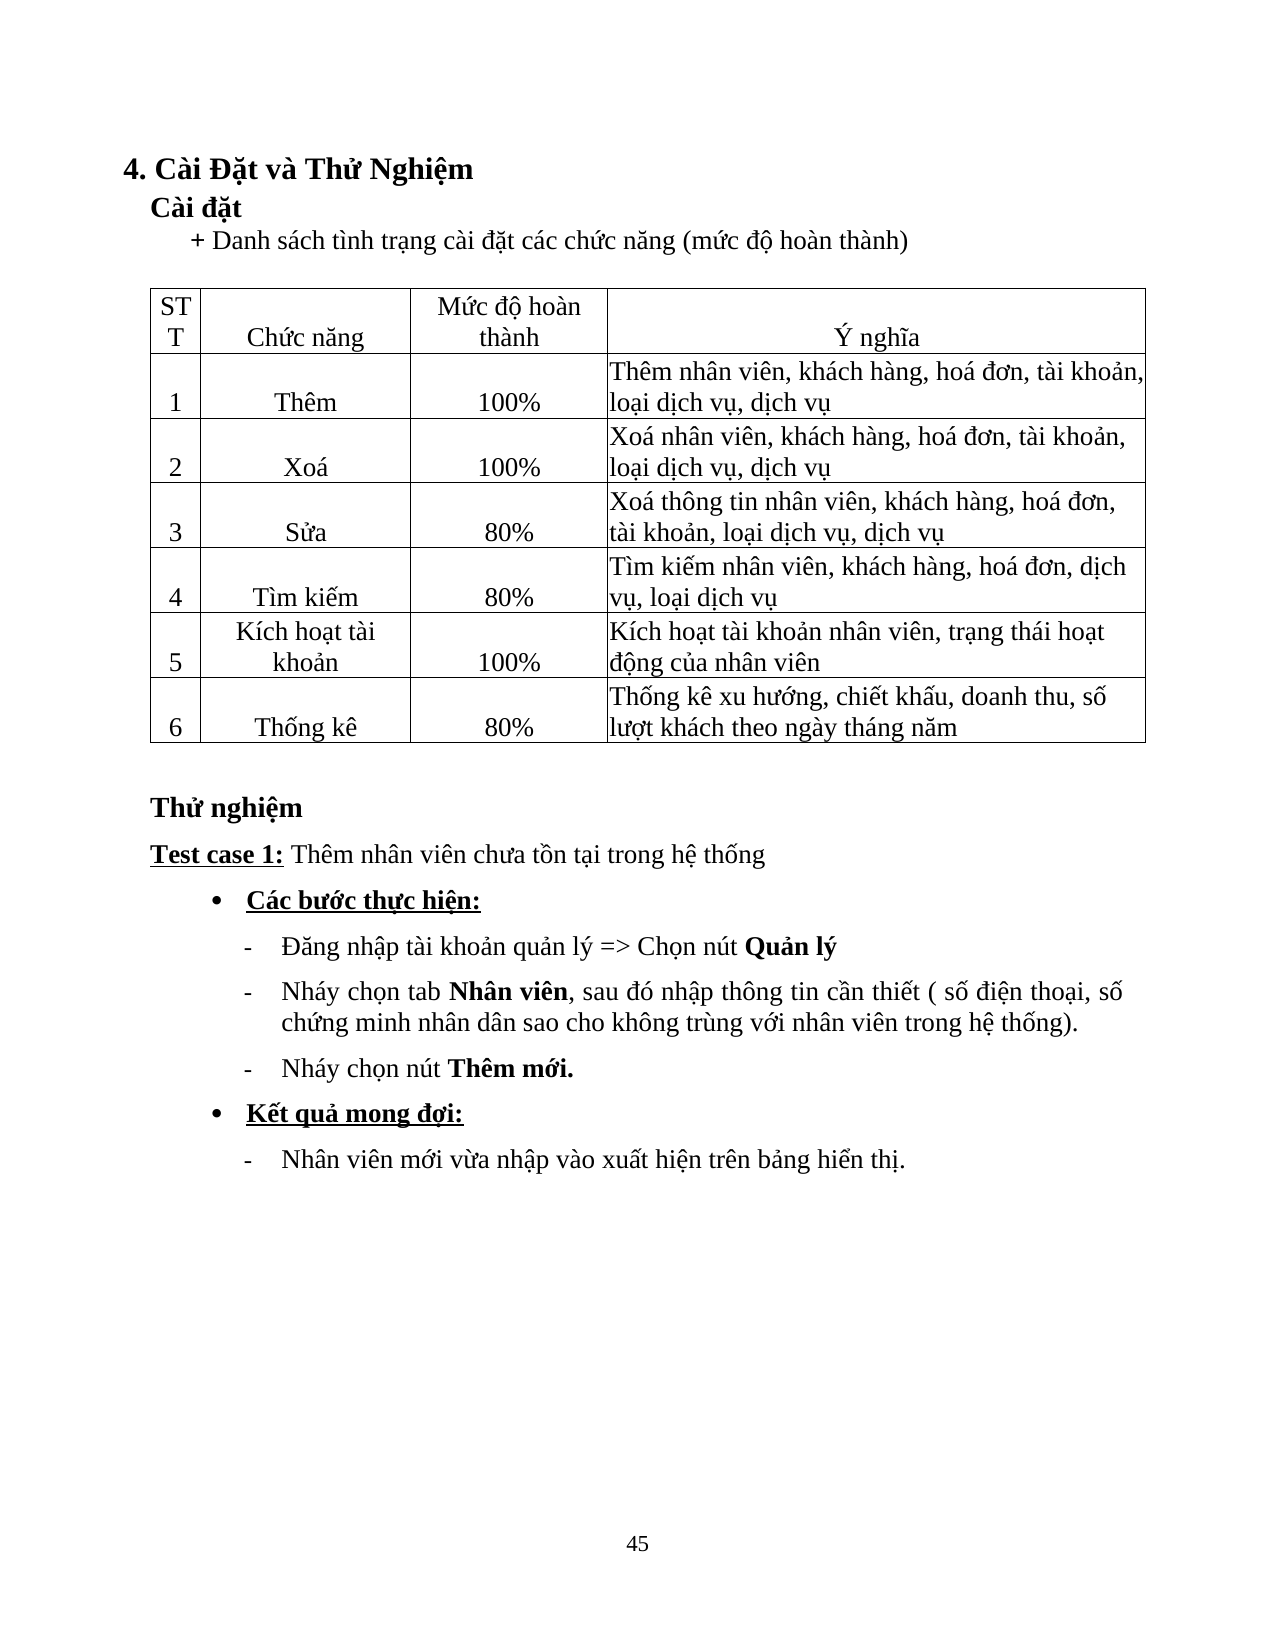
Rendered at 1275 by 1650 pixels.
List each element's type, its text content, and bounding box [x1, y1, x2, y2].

list Nháy chọn nút Thêm mới. [244, 1052, 1125, 1083]
table_cell 1 [151, 354, 200, 417]
table_cell Thêm nhân viên, khách hàng, hoá đơn, tài khoản, loại dịch vụ, dịch vụ [608, 354, 1145, 417]
table_cell 6 [151, 678, 200, 742]
table_cell 2 [151, 419, 200, 482]
table_cell Tìm kiếm [201, 548, 410, 612]
list Các bước thực hiện: [212, 884, 812, 915]
table_cell 3 [151, 483, 200, 547]
table_cell Tìm kiếm nhân viên, khách hàng, hoá đơn, dịch vụ, loại dịch vụ [608, 548, 1145, 612]
table_cell 5 [151, 613, 200, 677]
subtitle 4. Cài Đặt và Thử Nghiệm [123, 150, 1125, 186]
table_header STT [151, 289, 200, 352]
table_cell 100% [411, 419, 607, 482]
table_cell Thống kê [201, 678, 410, 742]
table_cell Xoá [201, 419, 410, 482]
list Nhân viên mới vừa nhập vào xuất hiện trên bảng hiển thị. [244, 1143, 1125, 1174]
table_cell Xoá thông tin nhân viên, khách hàng, hoá đơn, tài khoản, loại dịch vụ, dịch vụ [608, 483, 1145, 547]
table_cell Sửa [201, 483, 410, 547]
table_cell 80% [411, 483, 607, 547]
table_cell Xoá nhân viên, khách hàng, hoá đơn, tài khoản, loại dịch vụ, dịch vụ [608, 419, 1145, 482]
list Kết quả mong đợi: [212, 1097, 812, 1128]
table_cell Thêm [201, 354, 410, 417]
table_cell 4 [151, 548, 200, 612]
list Đăng nhập tài khoản quản lý => Chọn nút Quản lý [244, 929, 1125, 961]
text Test case 1: Thêm nhân viên chưa tồn tại trong hệ thống [150, 838, 1116, 870]
text + Danh sách tình trạng cài đặt các chức năng (mức độ hoàn thành) [190, 224, 1125, 256]
table_cell Kích hoạt tài khoản nhân viên, trạng thái hoạt động của nhân viên [608, 613, 1145, 677]
table_cell Kích hoạt tài khoản [201, 613, 410, 677]
table_cell 100% [411, 354, 607, 417]
table_cell 80% [411, 548, 607, 612]
table_cell 100% [411, 613, 607, 677]
list Nháy chọn tab Nhân viên, sau đó nhập thông tin cần thiết ( số điện thoại, số chứng minh nhân dân sao cho không trùng với nhân viên trong hệ thống). [244, 975, 1125, 1037]
table_header Mức độ hoàn thành [411, 289, 607, 352]
subtitle Cài đặt [150, 190, 1125, 224]
table_header Chức năng [201, 289, 410, 352]
table_cell Thống kê xu hướng, chiết khấu, doanh thu, số lượt khách theo ngày tháng năm [608, 678, 1145, 742]
table_header Ý nghĩa [608, 289, 1145, 352]
table_cell 80% [411, 678, 607, 742]
subtitle Thử nghiệm [150, 791, 1125, 824]
